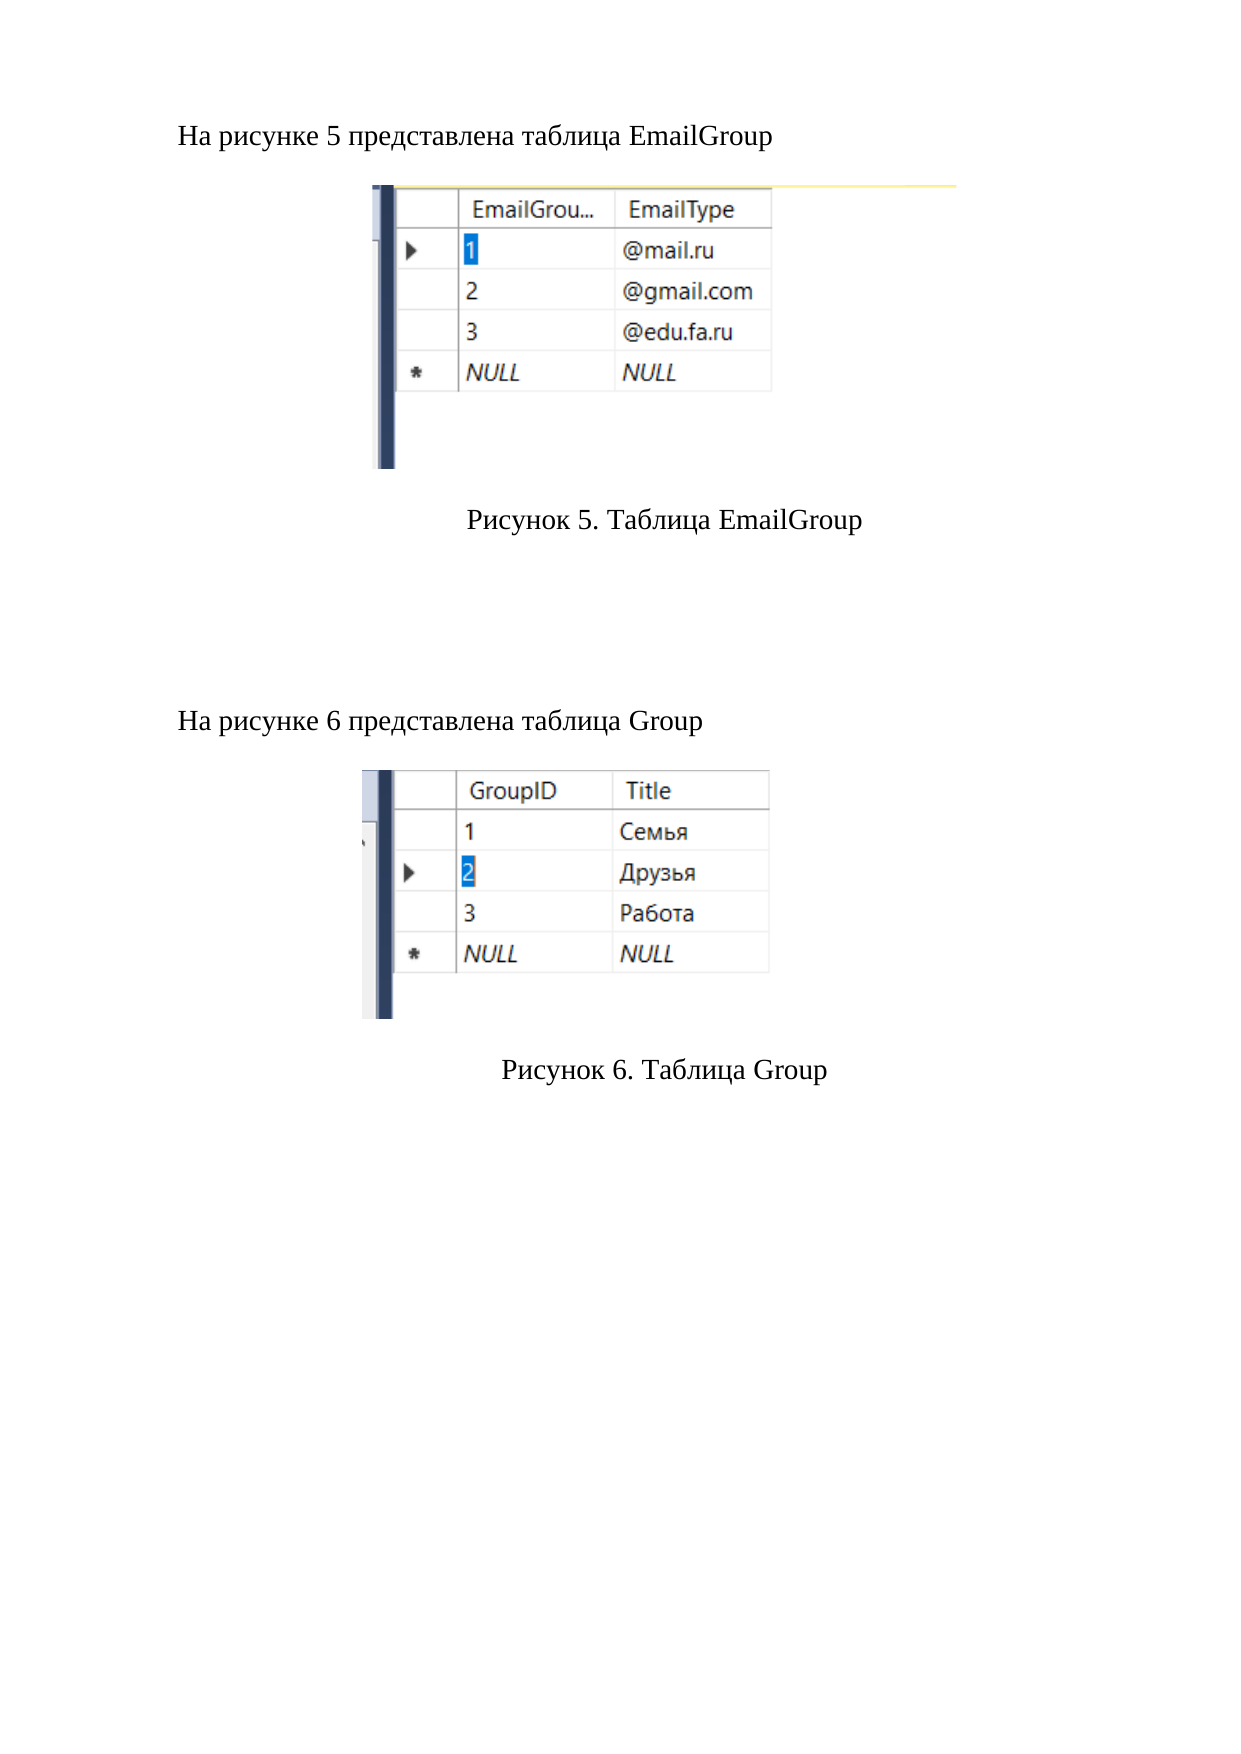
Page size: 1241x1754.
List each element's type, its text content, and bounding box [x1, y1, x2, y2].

picture [362, 770, 967, 1019]
text На рисунке 6 представлена таблица Group [177, 703, 1152, 736]
text Рисунок 6. Таблица Group [177, 1052, 1152, 1085]
picture [372, 185, 957, 469]
text На рисунке 5 представлена таблица EmailGroup [177, 118, 1152, 152]
text Рисунок 5. Таблица EmailGroup [177, 502, 1152, 536]
